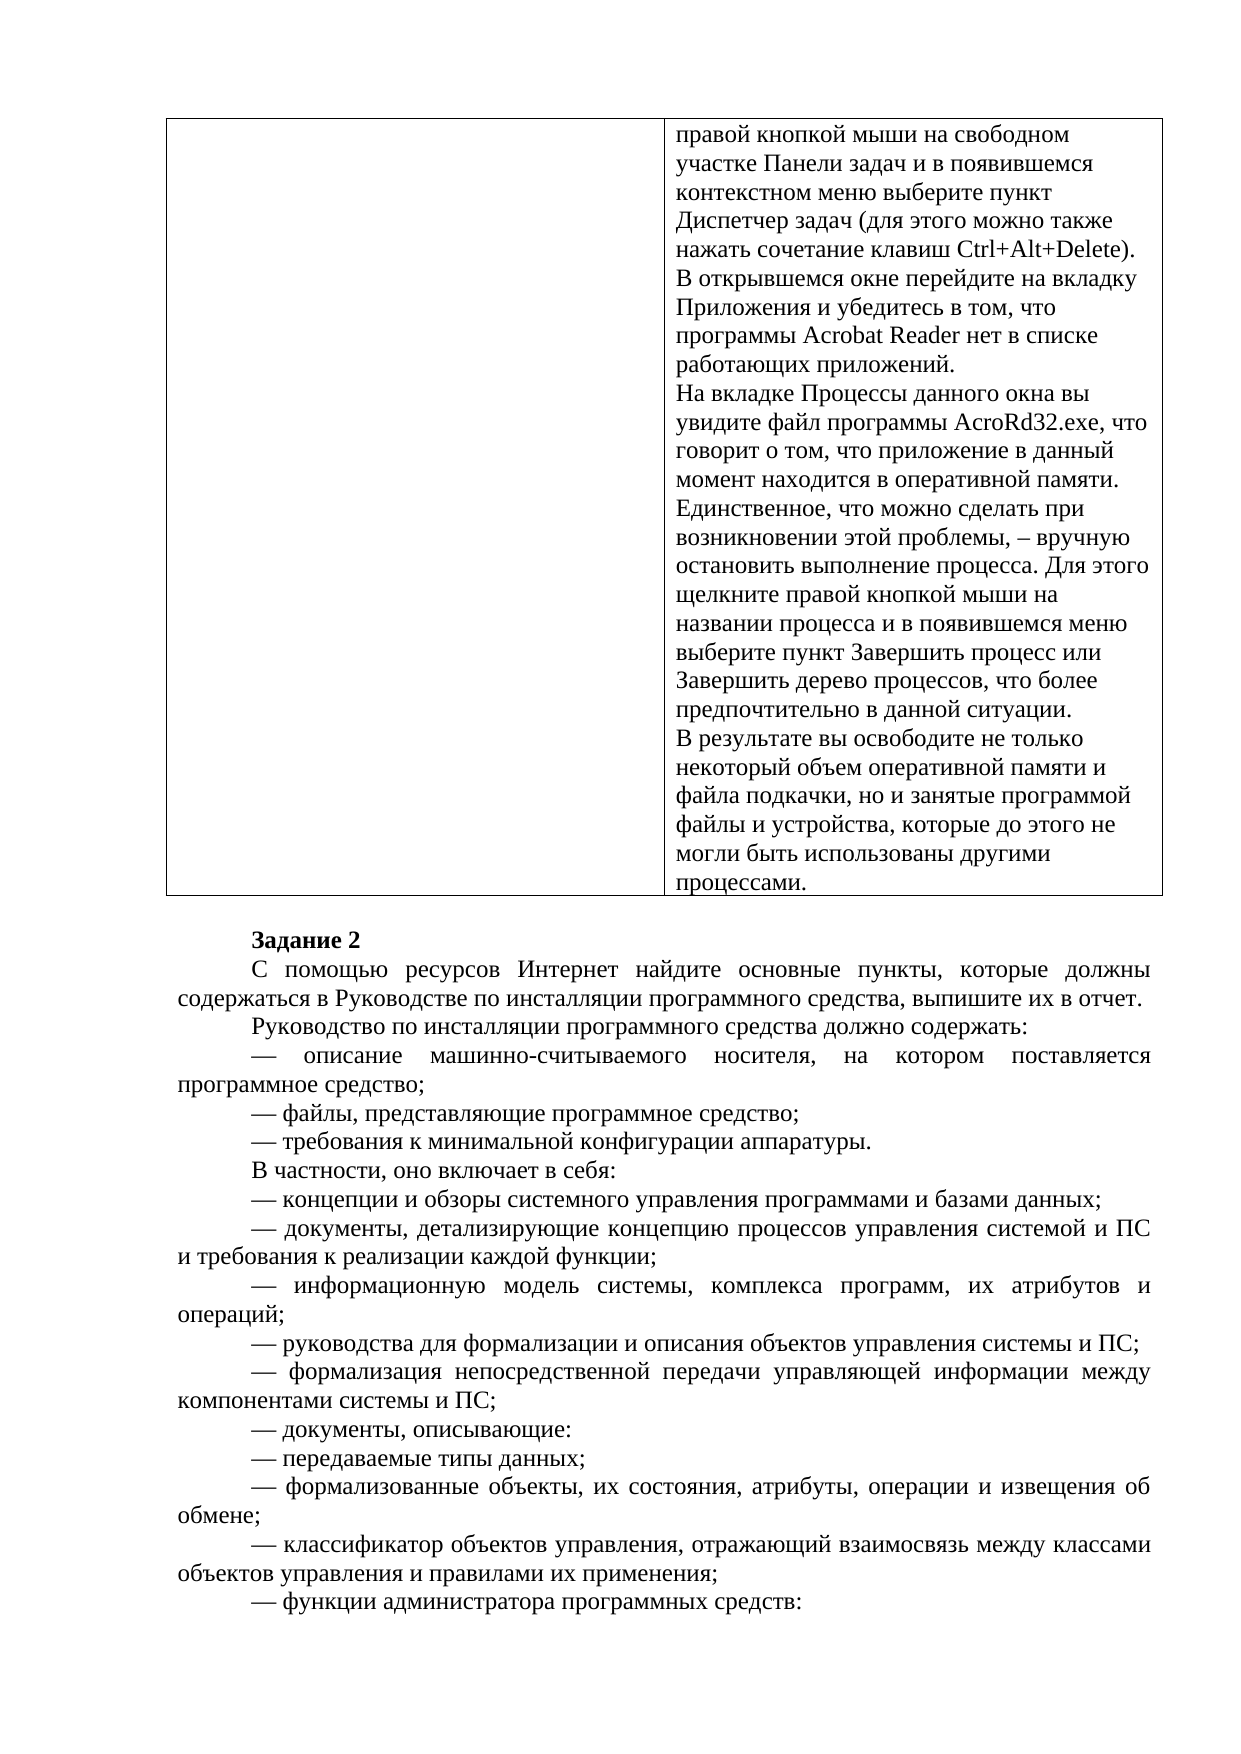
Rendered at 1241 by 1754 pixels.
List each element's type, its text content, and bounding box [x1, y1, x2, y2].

text Задание 2 [177, 925, 1152, 954]
text — описание машинно-считываемого носителя, на котором поставляется программное средство; [177, 1040, 1152, 1098]
text — требования к минимальной конфигурации аппаратуры. [177, 1126, 1152, 1155]
text — информационную модель системы, комплекса программ, их атрибутов и операций; [177, 1270, 1152, 1328]
text — документы, описывающие: [177, 1414, 1152, 1443]
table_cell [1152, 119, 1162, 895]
text — классификатор объектов управления, отражающий взаимосвязь между классами объектов управления и правилами их применения; [177, 1529, 1152, 1586]
text — документы, детализирующие концепцию процессов управления системой и ПС и требования к реализации каждой функции; [177, 1213, 1152, 1270]
text — файлы, представляющие программное средство; [177, 1098, 1152, 1126]
text В частности, оно включает в себя: [177, 1155, 1152, 1184]
text — руководства для формализации и описания объектов управления системы и ПС; [177, 1328, 1152, 1356]
text — формализованные объекты, их состояния, атрибуты, операции и извещения об обмене; [177, 1471, 1152, 1529]
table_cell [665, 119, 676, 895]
text — передаваемые типы данных; [177, 1443, 1152, 1471]
text Руководство по инсталляции программного средства должно содержать: [177, 1011, 1152, 1040]
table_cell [167, 119, 664, 895]
text С помощью ресурсов Интернет найдите основные пункты, которые должны содержаться в Руководстве по инсталляции программного средства, выпишите их в отчет. [177, 954, 1152, 1011]
text — концепции и обзоры системного управления программами и базами данных; [177, 1184, 1152, 1213]
text — функции администратора программных средств: [177, 1586, 1152, 1615]
text — формализация непосредственной передачи управляющей информации между компонентами системы и ПС; [177, 1356, 1152, 1414]
